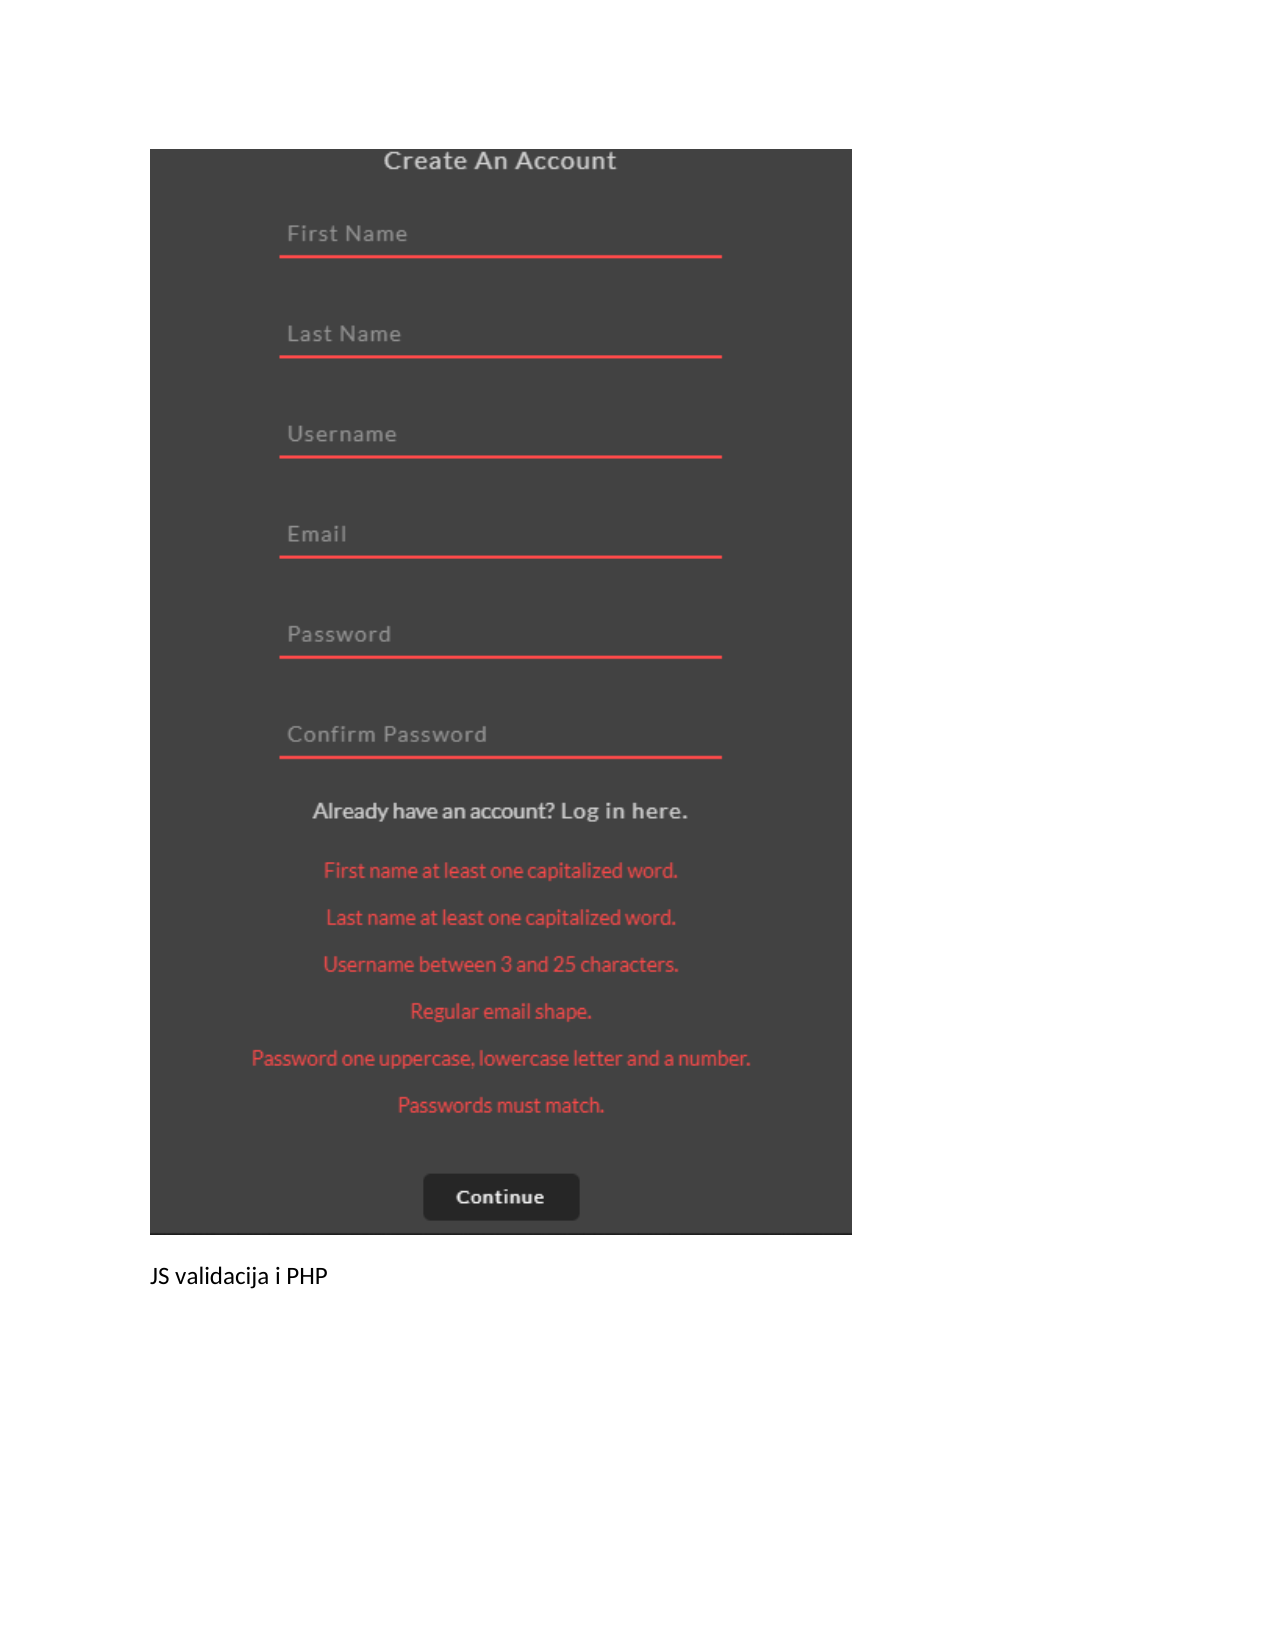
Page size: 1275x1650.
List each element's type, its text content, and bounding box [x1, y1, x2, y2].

text JS validacija i PHP [150, 1260, 1125, 1291]
picture [150, 149, 852, 1235]
